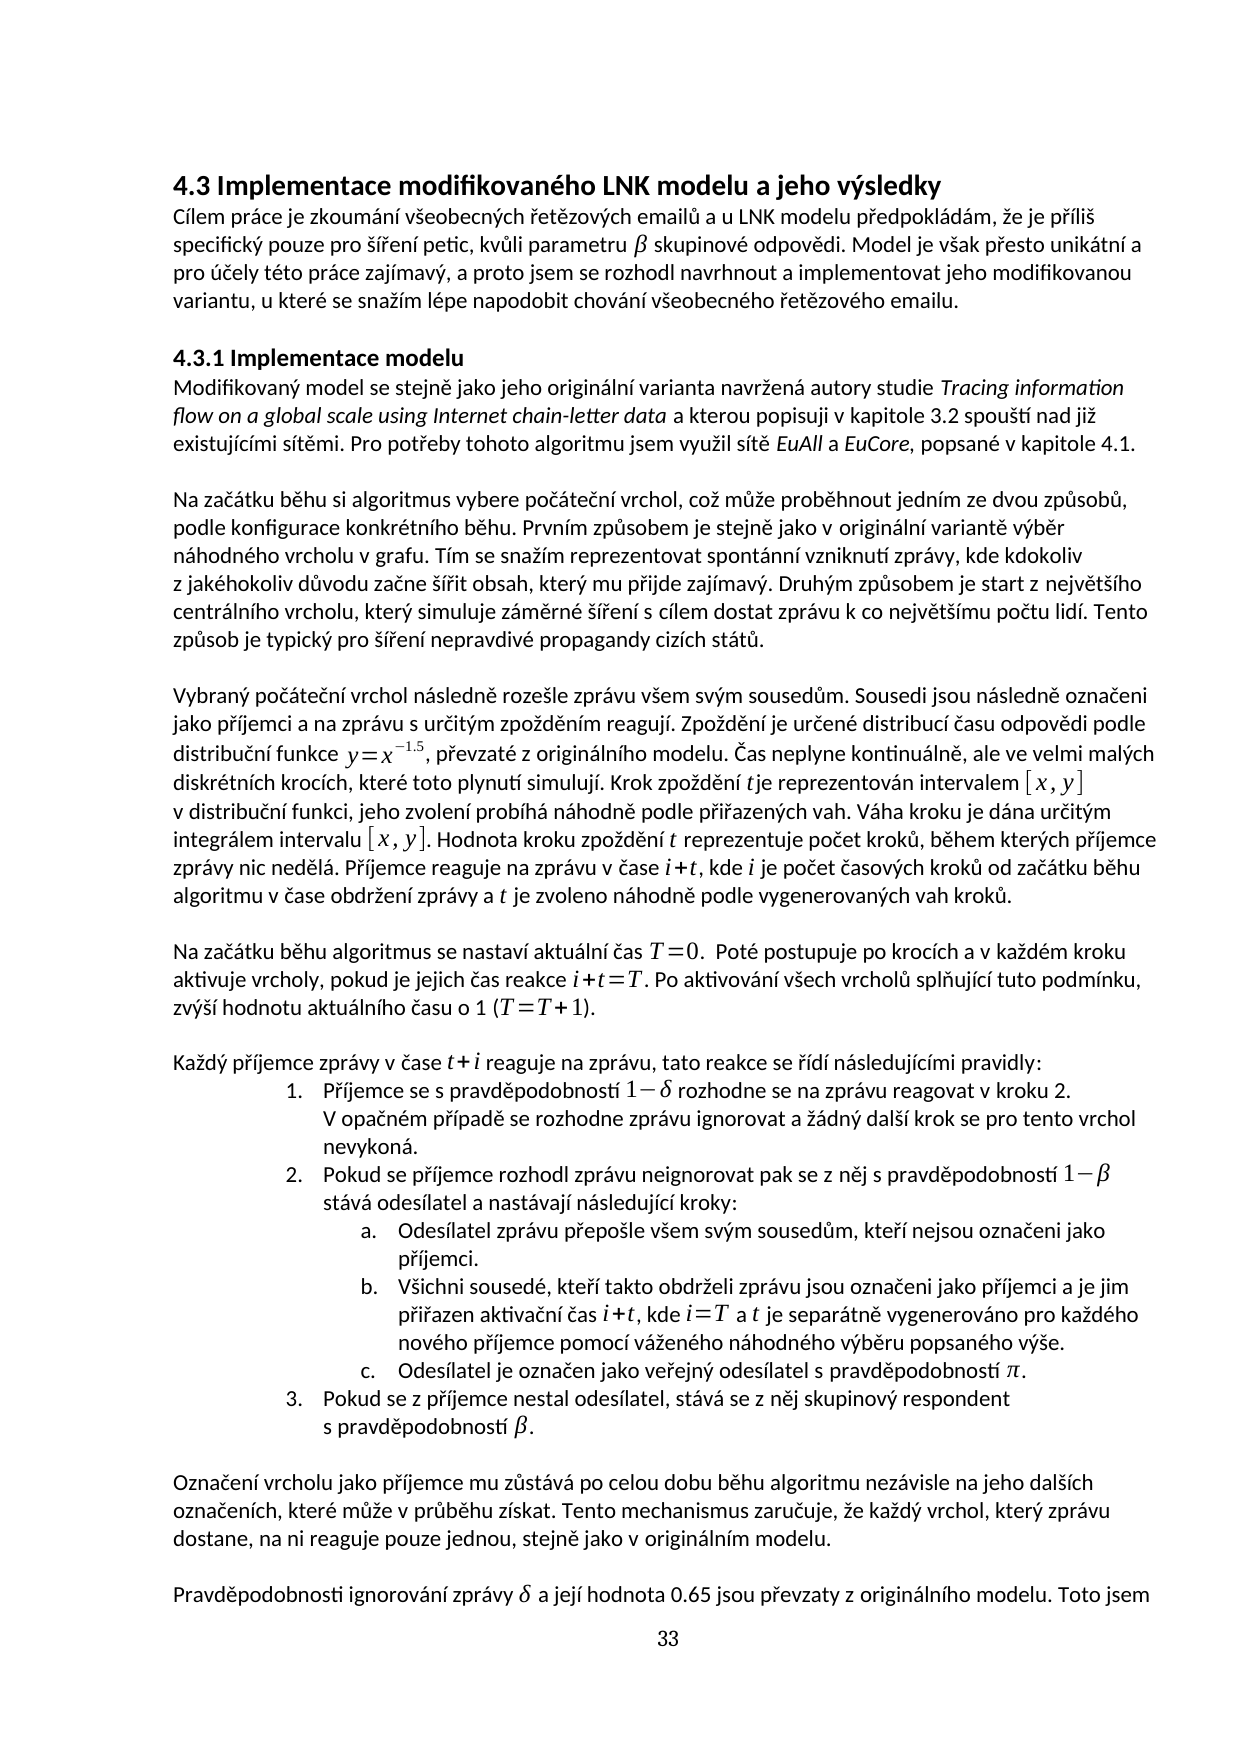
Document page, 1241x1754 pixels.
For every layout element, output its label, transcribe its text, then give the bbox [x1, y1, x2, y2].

text Cílem práce je zkoumání všeobecných řetězových emailů a u LNK modelu předpokládám, že je příliš [173, 202, 1163, 230]
text Vybraný počáteční vrchol následně rozešle zprávu všem svým sousedům. Sousedi jsou následně označeni jako příjemci a na zprávu s určitým zpožděním reagují. Zpoždění je určené distribucí času odpovědi podle distribuční funkce , převzaté z originálního modelu. Čas neplyne kontinuálně, ale ve velmi malých diskrétních krocích, které toto plynutí simulují. Krok zpoždění je reprezentován intervalem v distribuční funkci, jeho zvolení probíhá náhodně podle přiřazených vah. Váha kroku je dána určitým integrálem intervalu . Hodnota kroku zpoždění reprezentuje počet kroků, během kterých příjemce zprávy nic nedělá. Příjemce reaguje na zprávu v čase , kde je počet časových kroků od začátku běhu algoritmu v čase obdržení zprávy a je zvoleno náhodně podle vygenerovaných vah kroků. [173, 681, 1163, 909]
text Na začátku běhu algoritmus se nastaví aktuální čas . Poté postupuje po krocích a v každém kroku aktivuje vrcholy, pokud je jejich čas reakce . Po aktivování všech vrcholů splňující tuto podmínku, zvýší hodnotu aktuálního času o 1 (). [173, 937, 1163, 1021]
text Každý příjemce zprávy v čase reaguje na zprávu, tato reakce se řídí následujícími pravidly: [173, 1048, 1163, 1076]
list Všichni sousedé, kteří takto obdrželi zprávu jsou označeni jako příjemci a je jim přiřazen aktivační čas , kde a je separátně vygenerováno pro každého nového příjemce pomocí váženého náhodného výběru popsaného výše. [360, 1272, 1163, 1356]
subtitle 4.3 Implementace modifikovaného LNK modelu a jeho výsledky [173, 167, 1163, 202]
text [173, 1580, 1163, 1608]
list Odesílatel zprávu přepošle všem svým sousedům, kteří nejsou označeni jako příjemci. [360, 1216, 1163, 1272]
text specifický pouze pro šíření petic, kvůli parametru skupinové odpovědi. Model je však přesto unikátní a pro účely této práce zajímavý, a proto jsem se rozhodl navrhnout a implementovat jeho modifikovanou variantu, u které se snažím lépe napodobit chování všeobecného řetězového emailu. [173, 230, 1163, 314]
text Označení vrcholu jako příjemce mu zůstává po celou dobu běhu algoritmu nezávisle na jeho dalších označeních, které může v průběhu získat. Tento mechanismus zaručuje, že každý vrchol, který zprávu dostane, na ni reaguje pouze jednou, stejně jako v originálním modelu. [173, 1468, 1163, 1552]
text Na začátku běhu si algoritmus vybere počáteční vrchol, což může proběhnout jedním ze dvou způsobů, podle konfigurace konkrétního běhu. Prvním způsobem je stejně jako v originální variantě výběr náhodného vrcholu v grafu. Tím se snažím reprezentovat spontánní vzniknutí zprávy, kde kdokoliv z jakéhokoliv důvodu začne šířit obsah, který mu přijde zajímavý. Druhým způsobem je start z největšího centrálního vrcholu, který simuluje záměrné šíření s cílem dostat zprávu k co největšímu počtu lidí. Tento způsob je typický pro šíření nepravdivé propagandy cizích států. [173, 485, 1163, 653]
text 4.3.1 Implementace modelu [173, 342, 1163, 373]
list Pokud se z příjemce nestal odesílatel, stává se z něj skupinový respondent s pravděpodobností . [285, 1384, 1163, 1440]
list Pokud se příjemce rozhodl zprávu neignorovat pak se z něj s pravděpodobností stává odesílatel a nastávají následující kroky: [285, 1160, 1163, 1216]
list Odesílatel je označen jako veřejný odesílatel s pravděpodobností . [360, 1356, 1163, 1384]
text Modifikovaný model se stejně jako jeho originální varianta navržená autory studie Tracing information flow on a global scale using Internet chain-letter data a kterou popisuji v kapitole 3.2 spouští nad již existujícími sítěmi. Pro potřeby tohoto algoritmu jsem využil sítě EuAll a EuCore, popsané v kapitole 4.1. [173, 373, 1163, 457]
list Příjemce se s pravděpodobností rozhodne se na zprávu reagovat v kroku 2. V opačném případě se rozhodne zprávu ignorovat a žádný další krok se pro tento vrchol nevykoná. [285, 1076, 1163, 1160]
